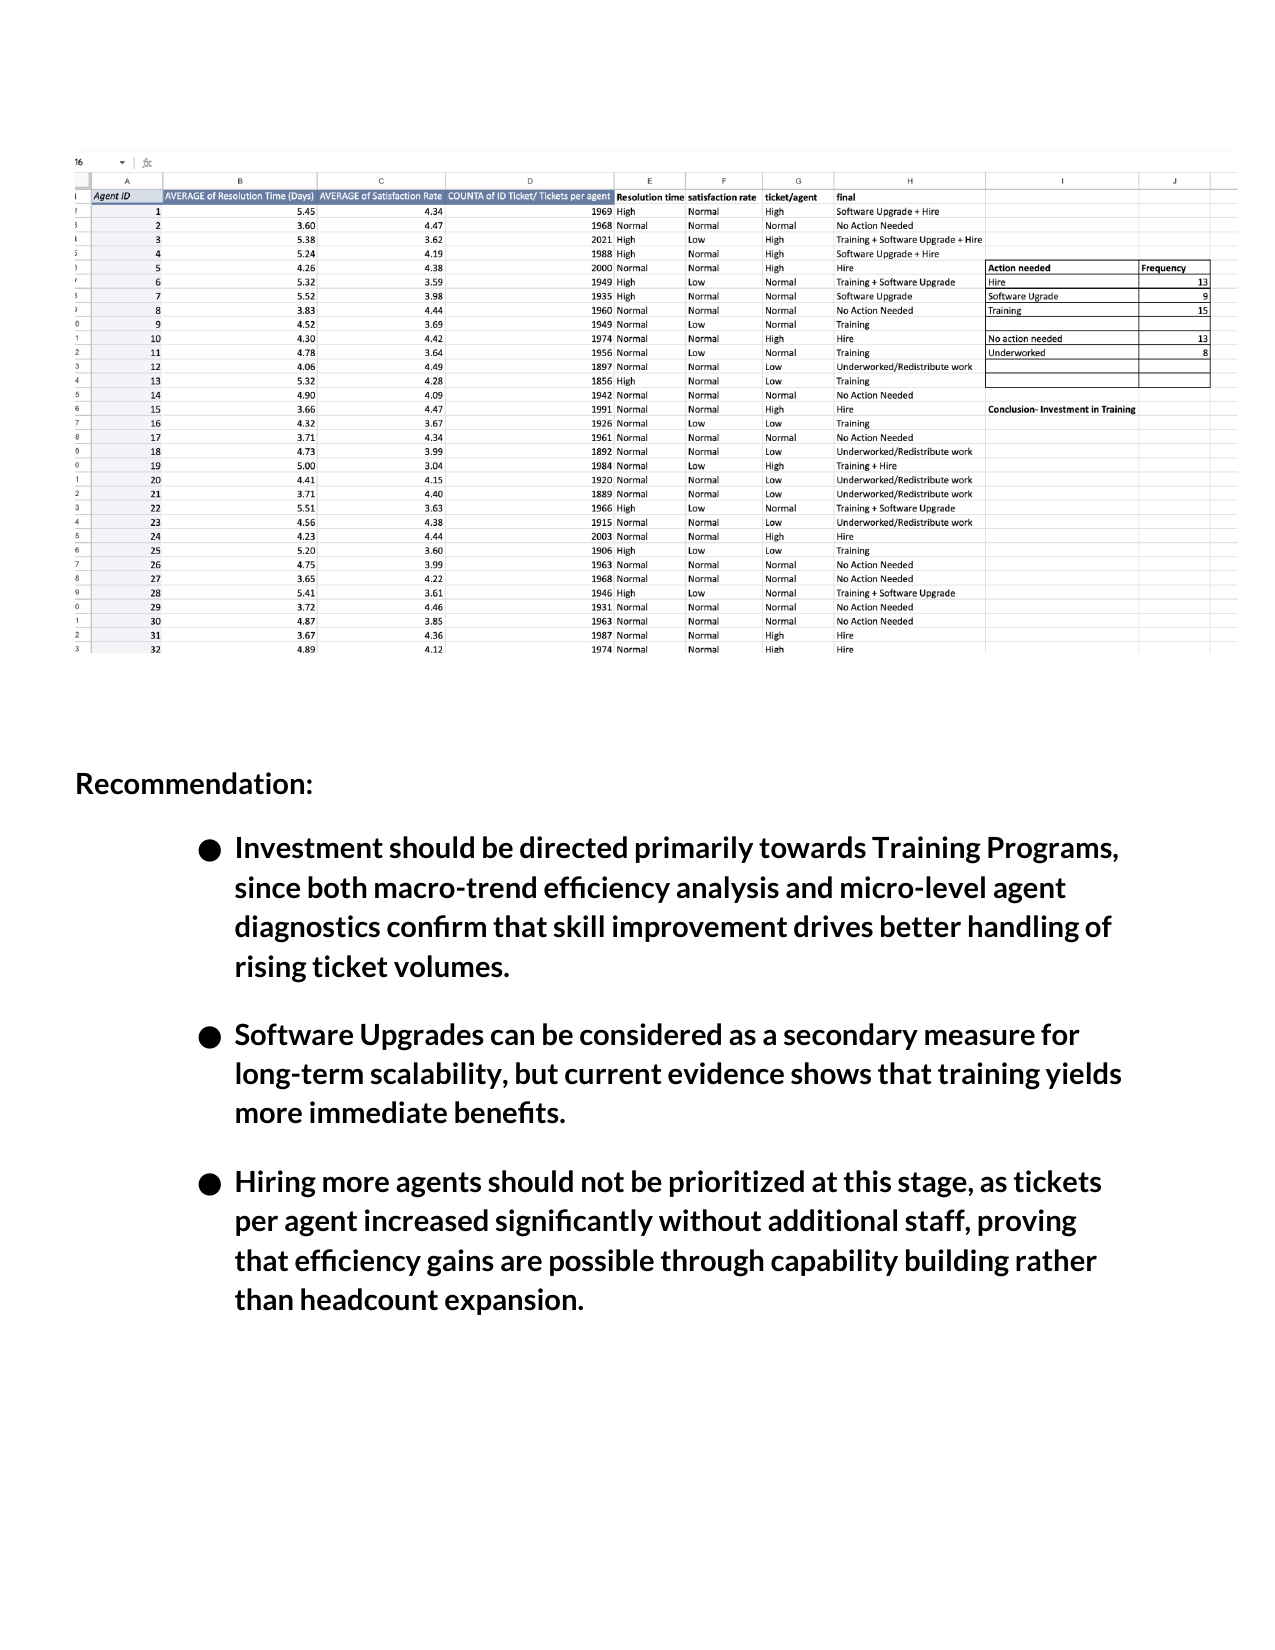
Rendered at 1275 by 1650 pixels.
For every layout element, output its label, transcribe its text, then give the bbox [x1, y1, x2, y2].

text Recommendation: [75, 765, 1125, 800]
list Investment should be directed primarily towards Training Programs, since both macro-trend efficiency analysis and micro-level agent diagnostics confirm that skill improvement drives better handling of rising ticket volumes. [197, 830, 1125, 1013]
picture [75, 150, 1238, 653]
list Software Upgrades can be considered as a secondary measure for long-term scalability, but current evidence shows that training yields more immediate benefits. [197, 1016, 1125, 1160]
list Hiring more agents should not be prioritized at this stage, as tickets per agent increased significantly without additional staff, proving that efficiency gains are possible through capability building rather than headcount expansion. [197, 1163, 1125, 1346]
